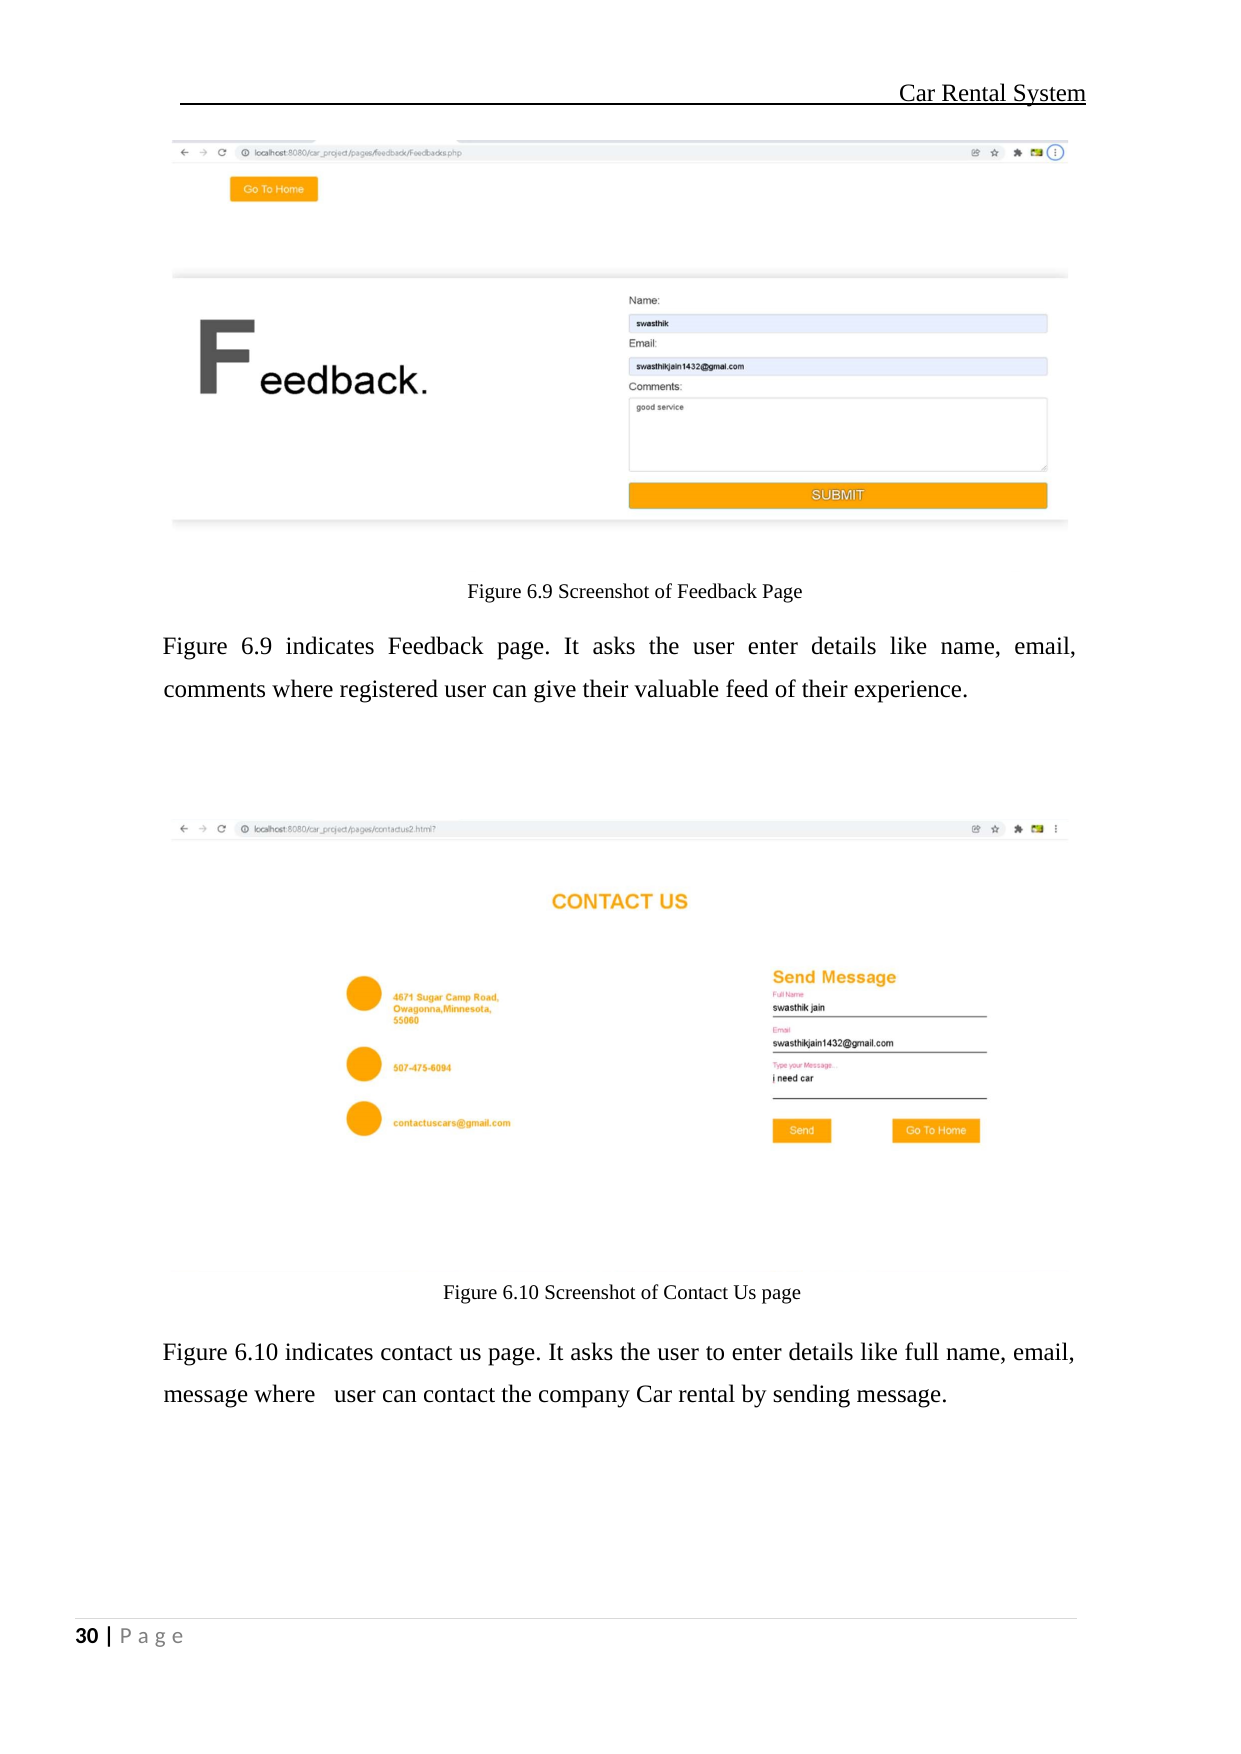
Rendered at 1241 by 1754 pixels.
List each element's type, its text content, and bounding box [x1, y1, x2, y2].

subtitle Figure 6.9 Screenshot of Feedback Page [214, 579, 1055, 603]
text Figure 6.10 indicates contact us page. It asks the user to enter details like full name, email, message where user can contact the company Car rental by sending message. [162, 1337, 1077, 1408]
text Figure 6.9 indicates Feedback page. It asks the user enter details like name, email, comments where registered user can give their valuable feed of their experience. [162, 631, 1077, 702]
picture [170, 819, 1069, 1272]
subtitle Figure 6.10 Screenshot of Contact Us page [214, 1280, 1030, 1304]
picture [171, 140, 1069, 572]
